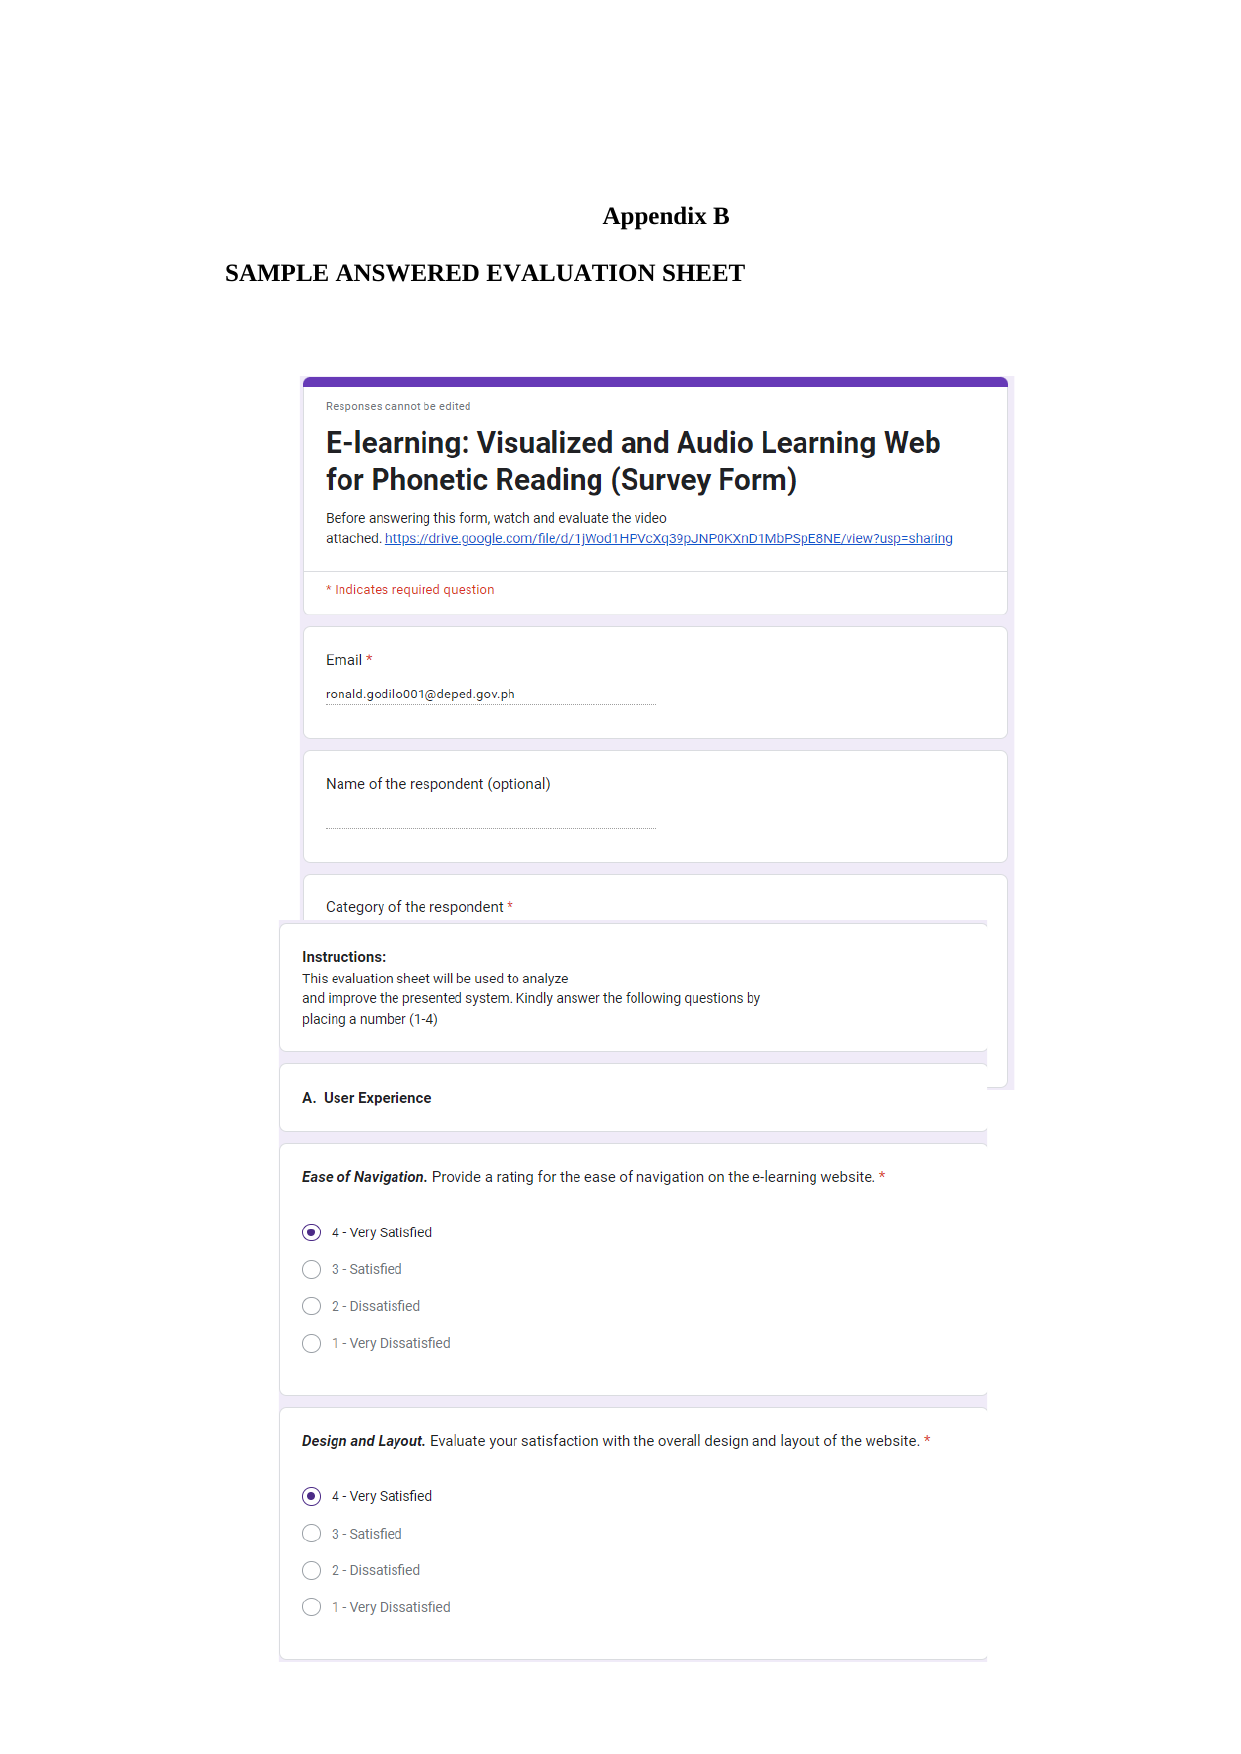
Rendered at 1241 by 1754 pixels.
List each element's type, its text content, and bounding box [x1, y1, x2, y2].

text SAMPLE ANSWERED EVALUATION SHEET [225, 258, 919, 287]
text Appendix B [413, 201, 919, 230]
picture [277, 376, 1014, 1660]
